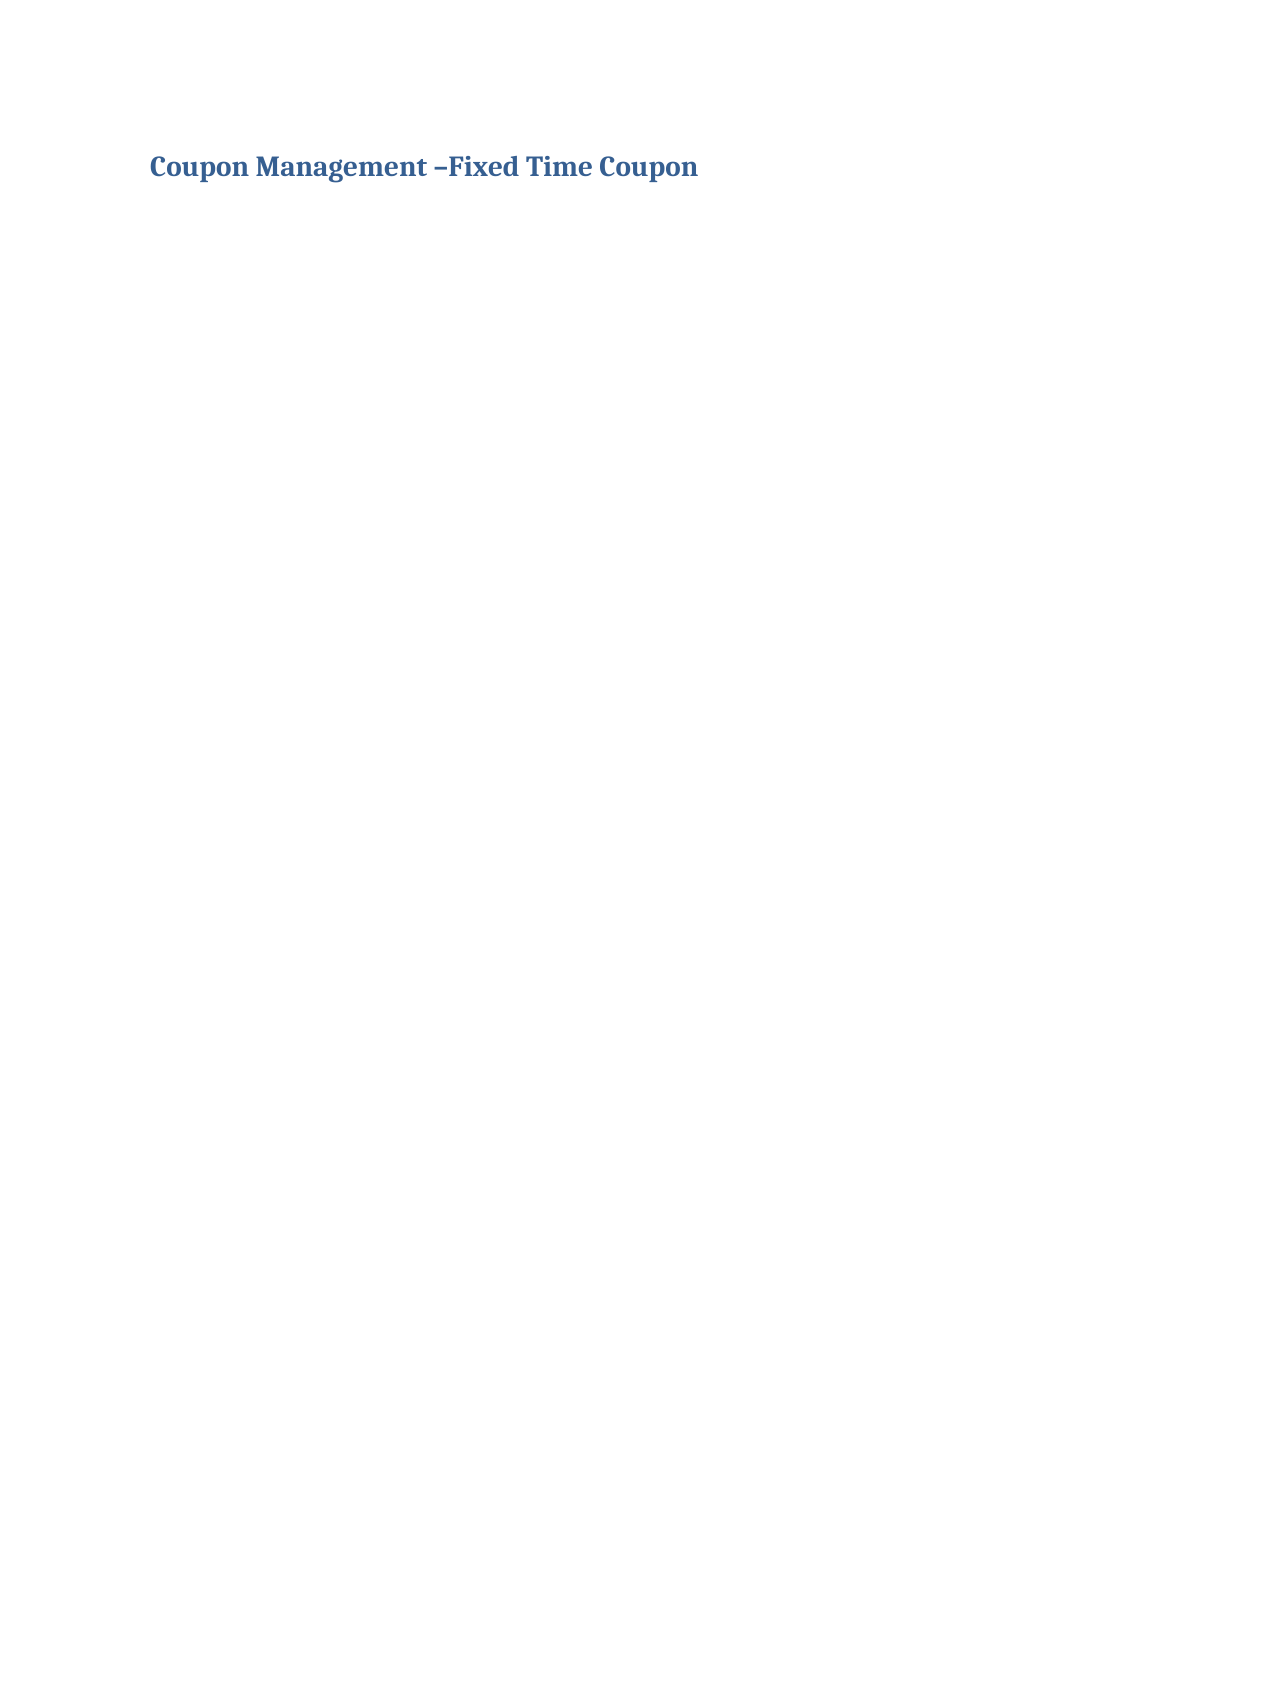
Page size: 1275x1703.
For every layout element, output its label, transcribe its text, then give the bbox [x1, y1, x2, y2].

subtitle Coupon Management –Fixed Time Coupon [150, 150, 1125, 183]
